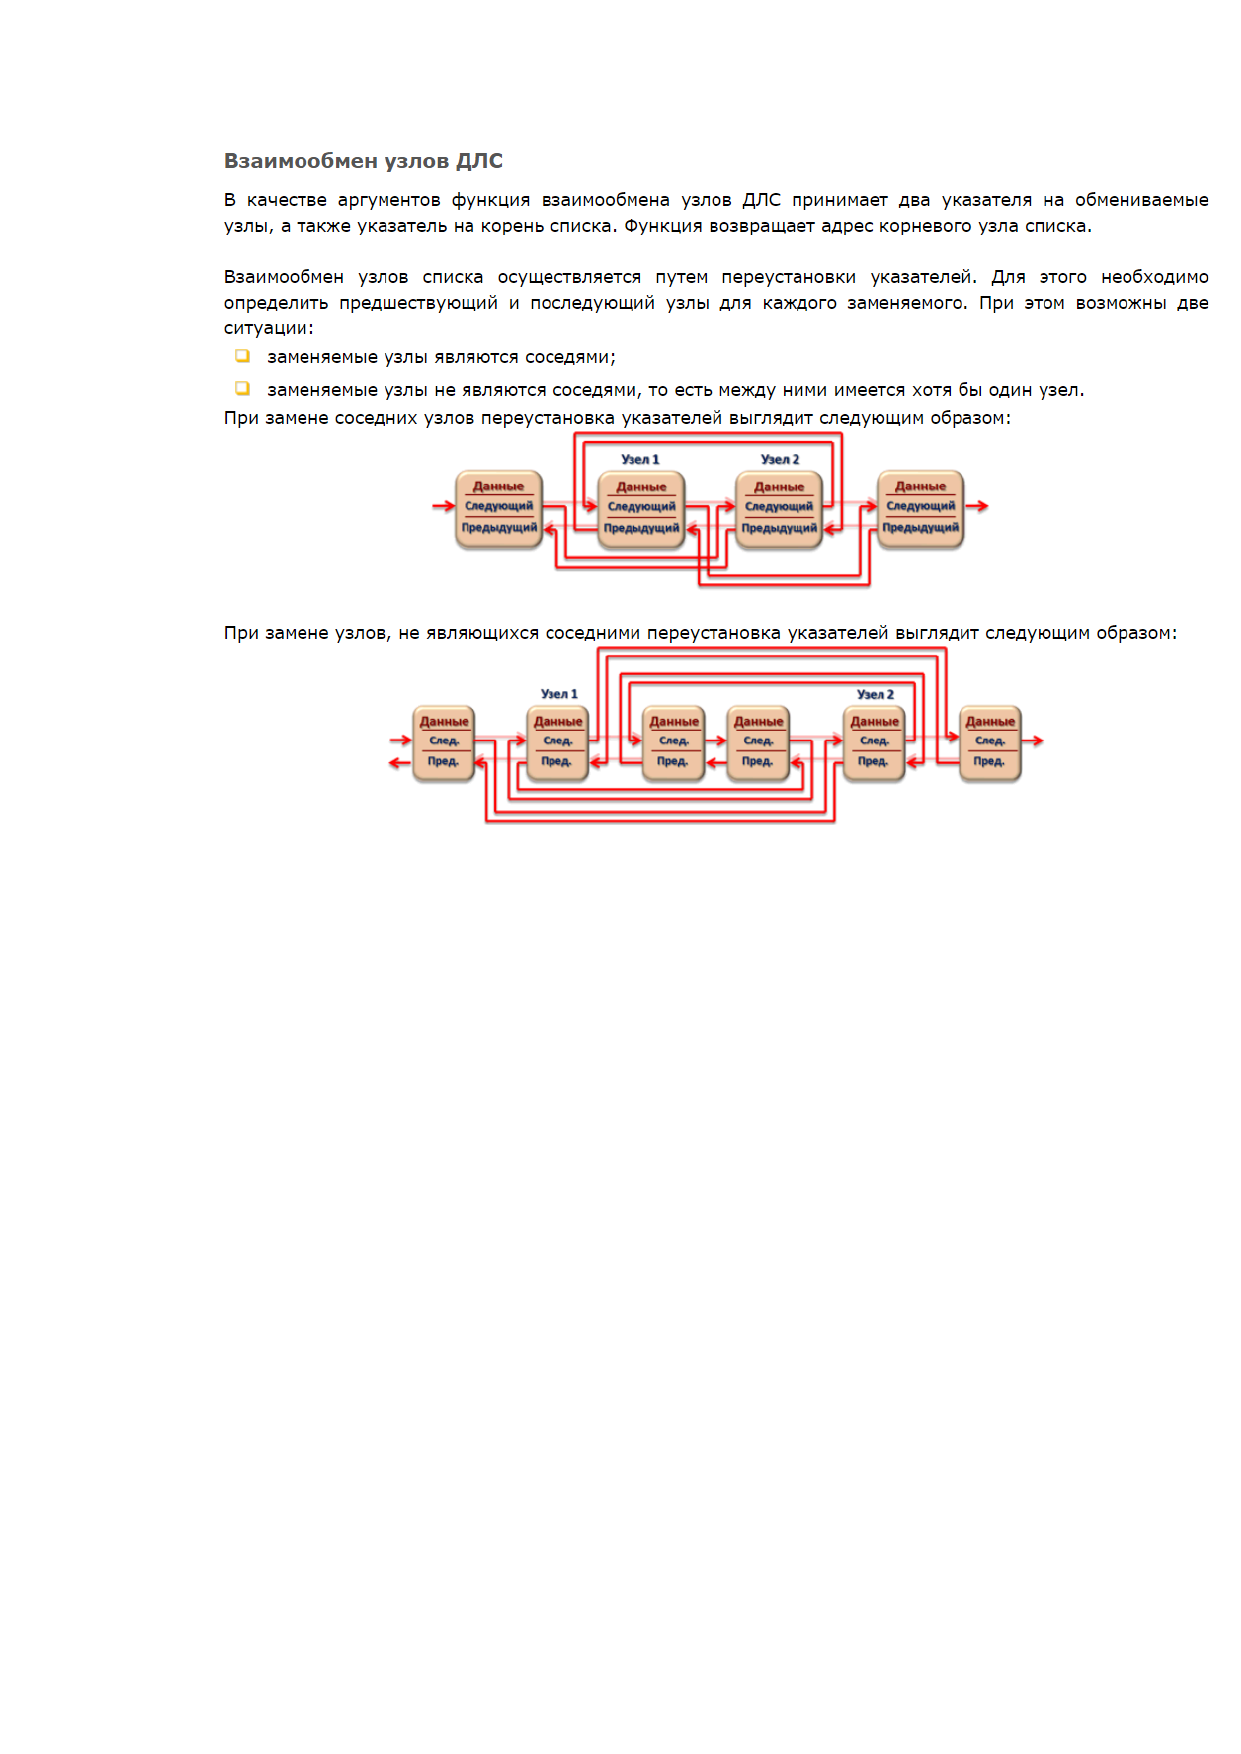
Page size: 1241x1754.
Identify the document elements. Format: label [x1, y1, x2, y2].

picture [221, 150, 1209, 825]
